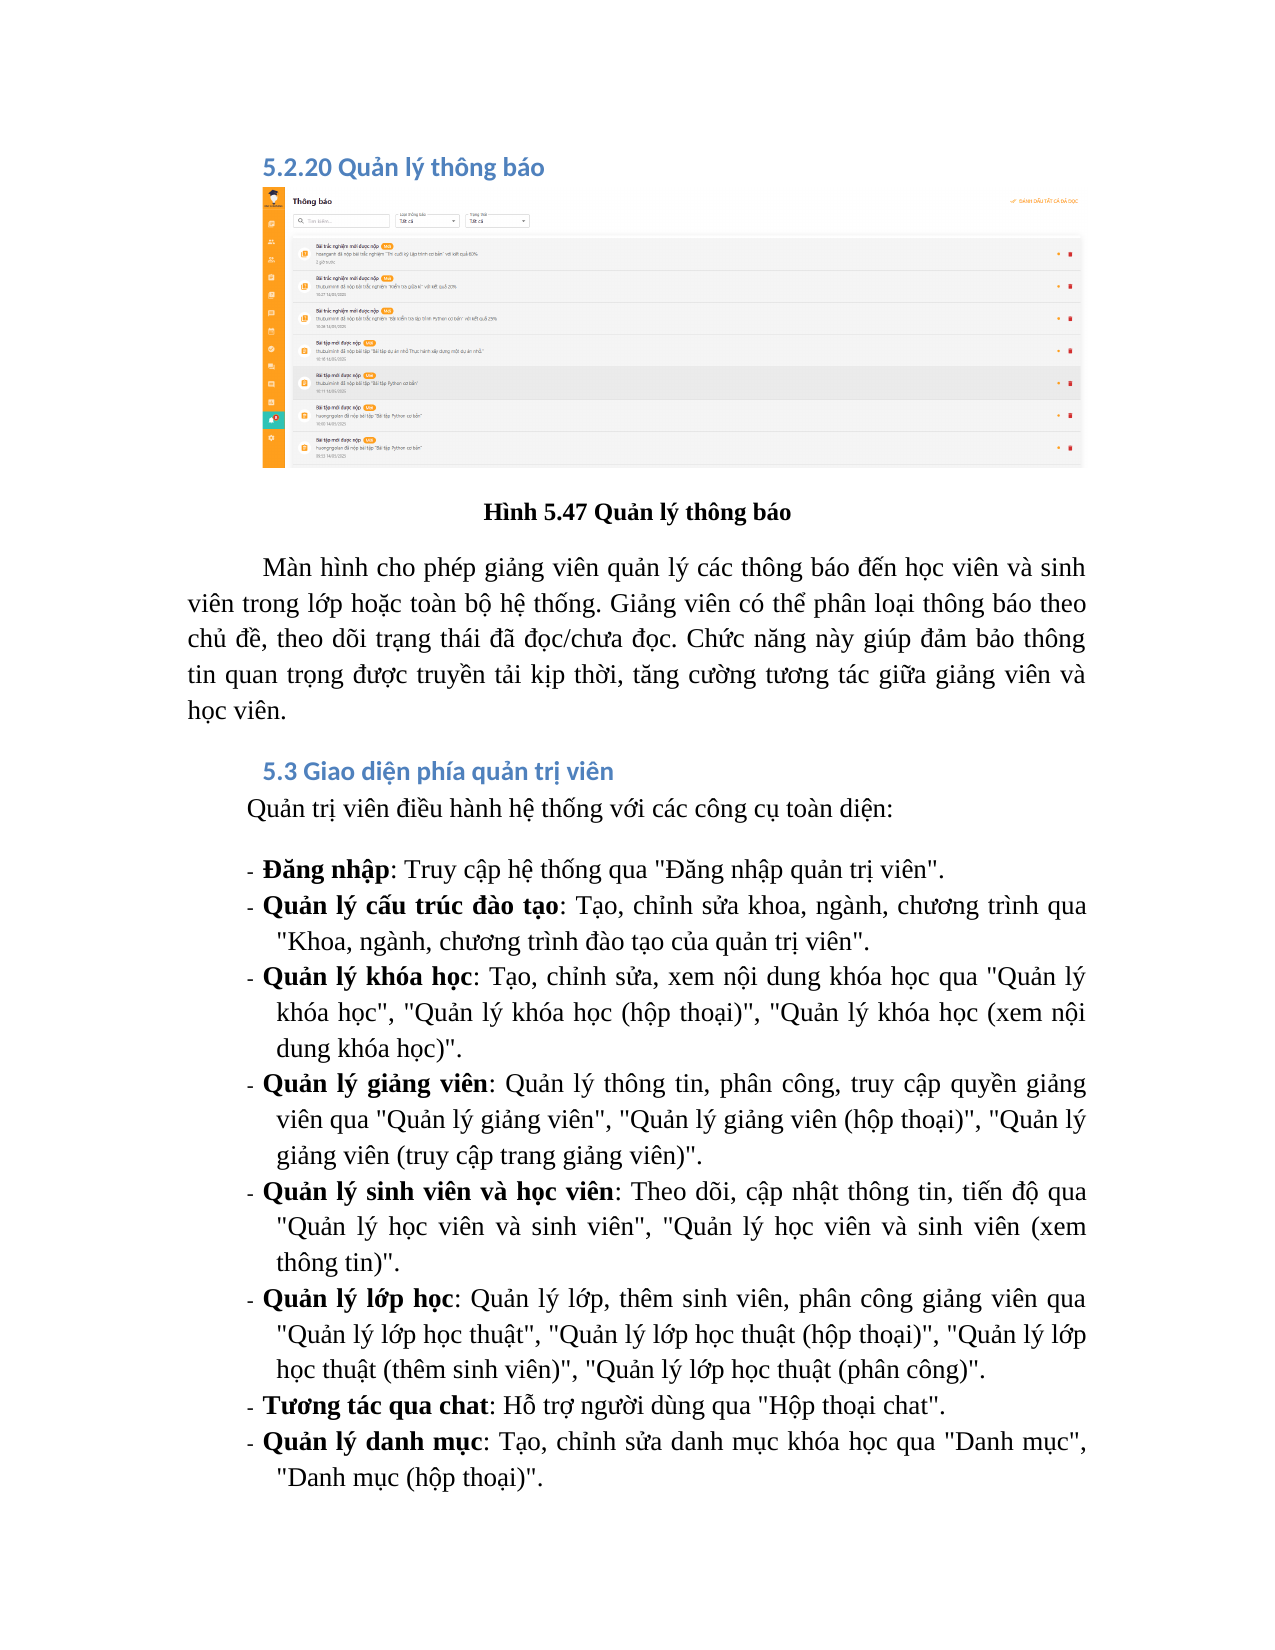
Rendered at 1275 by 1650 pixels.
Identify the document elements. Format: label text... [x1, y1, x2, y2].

text Màn hình cho phép giảng viên quản lý các thông báo đến học viên và sinh viên trong lớp hoặc toàn bộ hệ thống. Giảng viên có thể phân loại thông báo theo chủ đề, theo dõi trạng thái đã đọc/chưa đọc. Chức năng này giúp đảm bảo thông tin quan trọng được truyền tải kịp thời, tăng cường tương tác giữa giảng viên và học viên. [187, 551, 1087, 725]
list Đăng nhập: Truy cập hệ thống qua "Đăng nhập quản trị viên". [247, 853, 1087, 884]
list Quản lý cấu trúc đào tạo: Tạo, chỉnh sửa khoa, ngành, chương trình qua "Khoa, ngành, chương trình đào tạo của quản trị viên". [247, 889, 1087, 956]
list Quản lý giảng viên: Quản lý thông tin, phân công, truy cập quyền giảng viên qua "Quản lý giảng viên", "Quản lý giảng viên (hộp thoại)", "Quản lý giảng viên (truy cập trang giảng viên)". [247, 1068, 1087, 1170]
list Quản lý sinh viên và học viên: Theo dõi, cập nhật thông tin, tiến độ qua "Quản lý học viên và sinh viên", "Quản lý học viên và sinh viên (xem thông tin)". [247, 1175, 1087, 1277]
list Quản lý lớp học: Quản lý lớp, thêm sinh viên, phân công giảng viên qua "Quản lý lớp học thuật", "Quản lý lớp học thuật (hộp thoại)", "Quản lý lớp học thuật (thêm sinh viên)", "Quản lý lớp học thuật (phân công)". [247, 1282, 1087, 1384]
list Quản lý khóa học: Tạo, chỉnh sửa, xem nội dung khóa học qua "Quản lý khóa học", "Quản lý khóa học (hộp thoại)", "Quản lý khóa học (xem nội dung khóa học)". [247, 960, 1087, 1063]
picture [262, 187, 1088, 468]
text Quản trị viên điều hành hệ thống với các công cụ toàn diện: [187, 792, 1087, 824]
list Quản lý danh mục: Tạo, chỉnh sửa danh mục khóa học qua "Danh mục", "Danh mục (hộp thoại)". [247, 1425, 1087, 1492]
subtitle 5.3 Giao diện phía quản trị viên [187, 754, 1087, 788]
subtitle 5.2.20 Quản lý thông báo [187, 150, 1087, 183]
text Hình 5.47 Quản lý thông báo [187, 497, 1087, 526]
list Tương tác qua chat: Hỗ trợ người dùng qua "Hộp thoại chat". [247, 1389, 1087, 1420]
